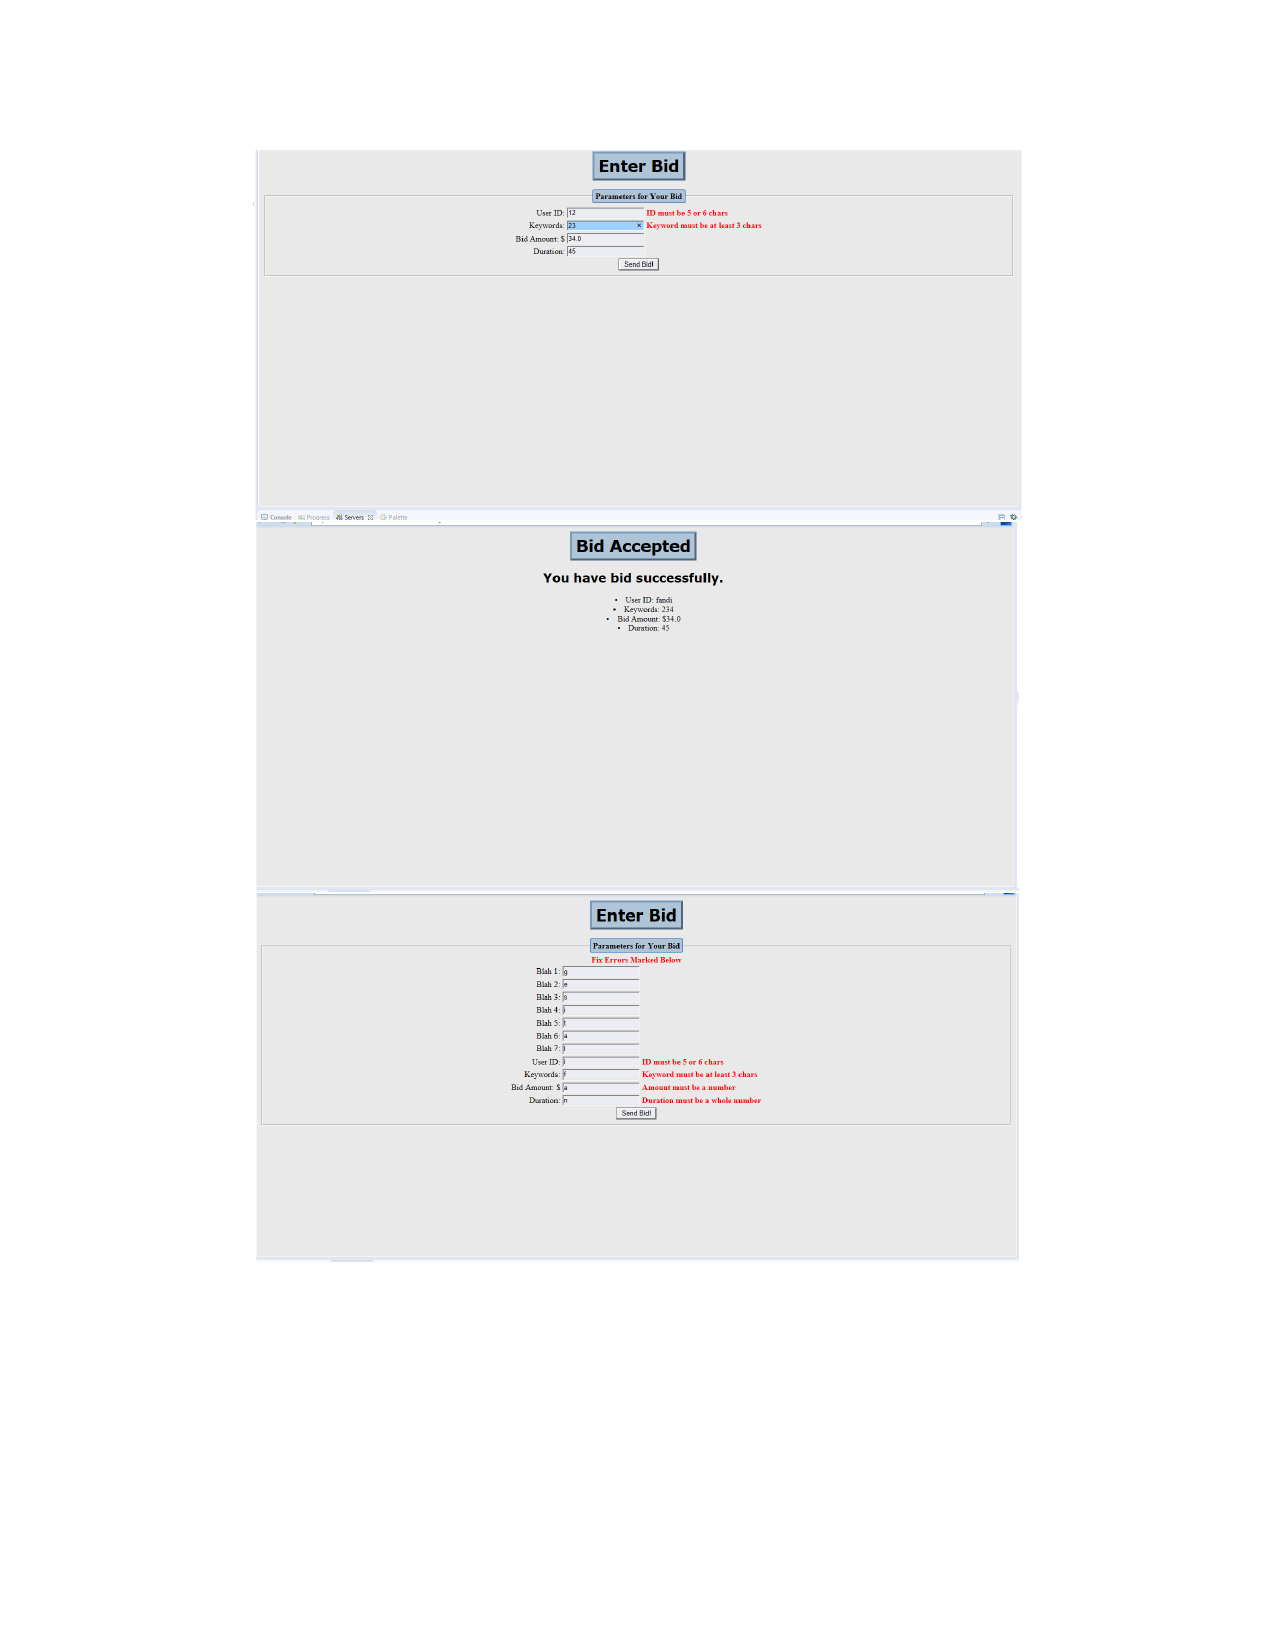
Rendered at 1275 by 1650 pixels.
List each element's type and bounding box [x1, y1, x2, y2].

picture [256, 893, 1019, 1262]
picture [253, 150, 1022, 520]
picture [256, 522, 1019, 892]
